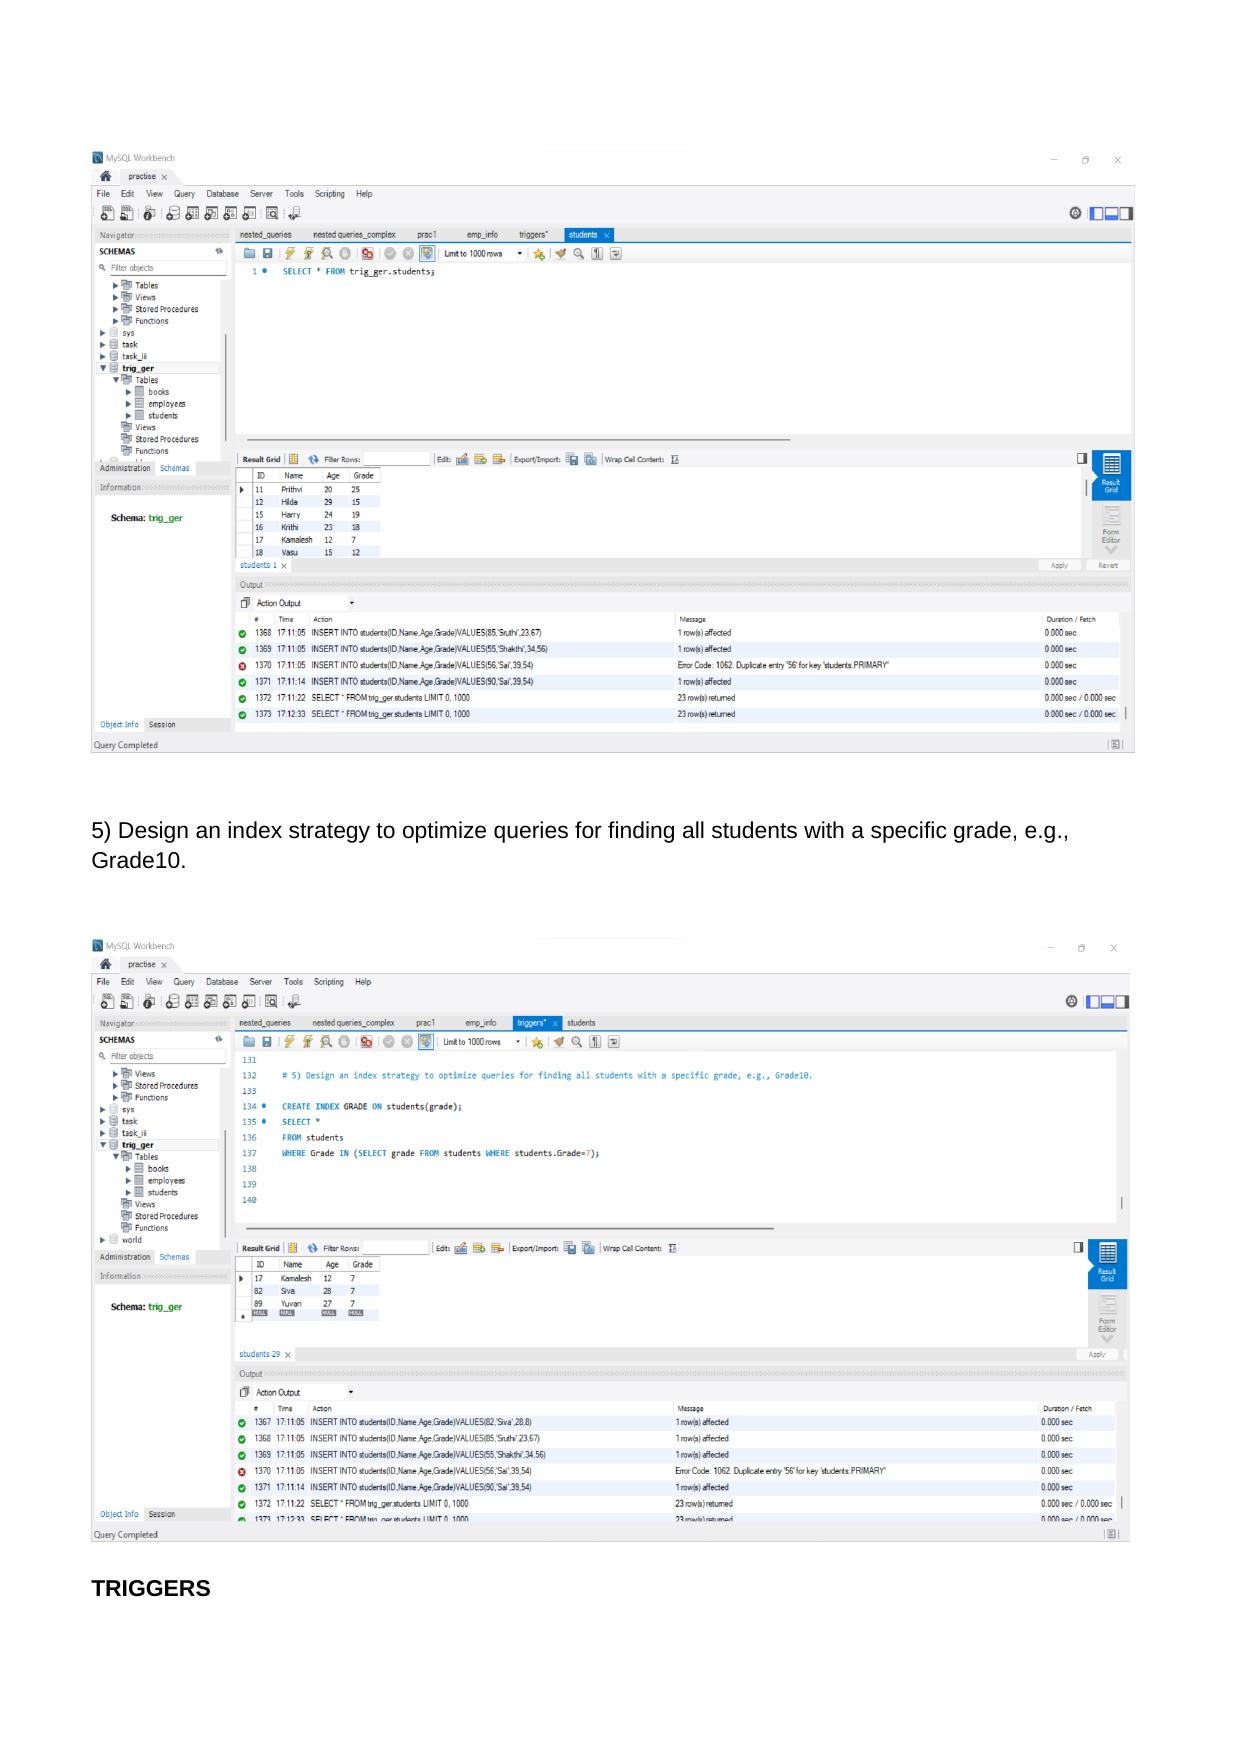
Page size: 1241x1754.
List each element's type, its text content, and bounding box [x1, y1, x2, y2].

text 5) Design an index strategy to optimize queries for finding all students with a specific grade, e.g., Grade10. [91, 817, 1153, 873]
picture [91, 150, 1135, 753]
text TRIGGERS [91, 1575, 1153, 1602]
picture [91, 937, 1130, 1542]
